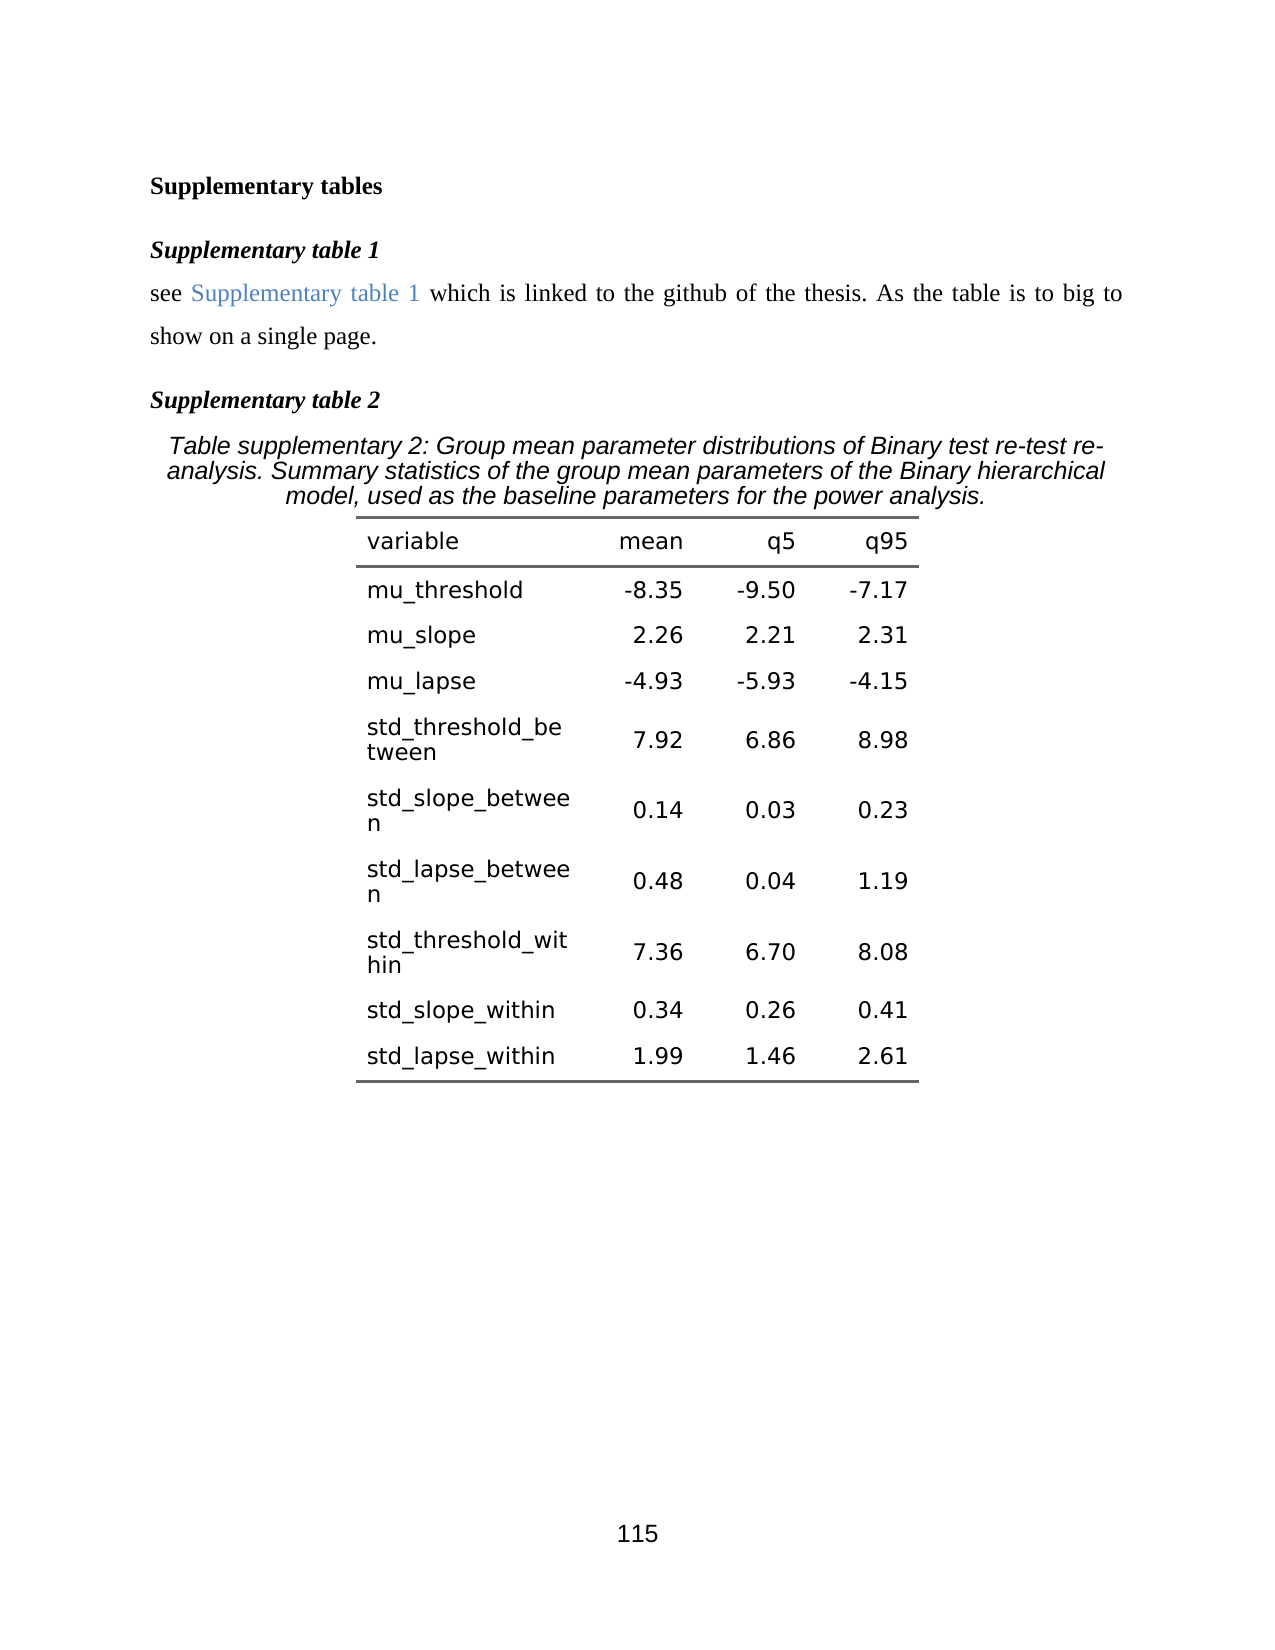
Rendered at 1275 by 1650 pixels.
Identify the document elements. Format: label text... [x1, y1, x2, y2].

subtitle Supplementary tables [150, 171, 1125, 199]
table_header variable [356, 519, 581, 564]
table_cell 1.19 [806, 847, 919, 918]
table_cell mu_lapse [356, 659, 581, 705]
subtitle Supplementary table 1 [150, 235, 1125, 263]
table_header q5 [694, 519, 806, 564]
table_cell -7.17 [806, 568, 919, 613]
table_cell 0.48 [581, 847, 694, 918]
table_cell 2.26 [581, 614, 694, 659]
table_cell 6.70 [694, 918, 806, 988]
table_cell 2.21 [694, 614, 806, 659]
table_cell 0.03 [694, 776, 806, 847]
table_cell std_slope_within [356, 989, 581, 1034]
subtitle Supplementary table 2 [150, 385, 1125, 414]
table_cell 0.14 [581, 776, 694, 847]
table_cell std_lapse_between [356, 847, 581, 918]
table_cell 0.04 [694, 847, 806, 918]
table_cell 7.36 [581, 918, 694, 988]
table_cell mu_slope [356, 614, 581, 659]
table_cell std_threshold_within [356, 918, 581, 988]
table_cell 8.98 [806, 705, 919, 776]
table_cell 7.92 [581, 705, 694, 776]
table_cell 6.86 [694, 705, 806, 776]
table_cell 2.31 [806, 614, 919, 659]
text see Supplementary table 1 which is linked to the github of the thesis. As the table is to big to show on a single page. [150, 278, 1125, 350]
table_cell 8.08 [806, 918, 919, 988]
table_cell 2.61 [806, 1034, 919, 1080]
table_cell 0.41 [806, 989, 919, 1034]
table_cell mu_threshold [356, 568, 581, 613]
table_header mean [581, 519, 694, 564]
table_cell -8.35 [581, 568, 694, 613]
table_cell 1.99 [581, 1034, 694, 1080]
table_header q95 [806, 519, 919, 564]
table_cell std_slope_between [356, 776, 581, 847]
table_cell 0.34 [581, 989, 694, 1034]
table_cell std_threshold_between [356, 705, 581, 776]
table_cell -9.50 [694, 568, 806, 613]
text Table supplementary 2: Group mean parameter distributions of Binary test re-test re-analysis. Summary statistics of the group mean parameters of the Binary hierarchical model, used as the baseline parameters for the power analysis. [156, 434, 1119, 509]
table_cell 0.23 [806, 776, 919, 847]
table_cell -4.15 [806, 659, 919, 705]
table_cell 1.46 [694, 1034, 806, 1080]
table_cell -5.93 [694, 659, 806, 705]
table_cell std_lapse_within [356, 1034, 581, 1080]
table_cell 0.26 [694, 989, 806, 1034]
table_cell -4.93 [581, 659, 694, 705]
